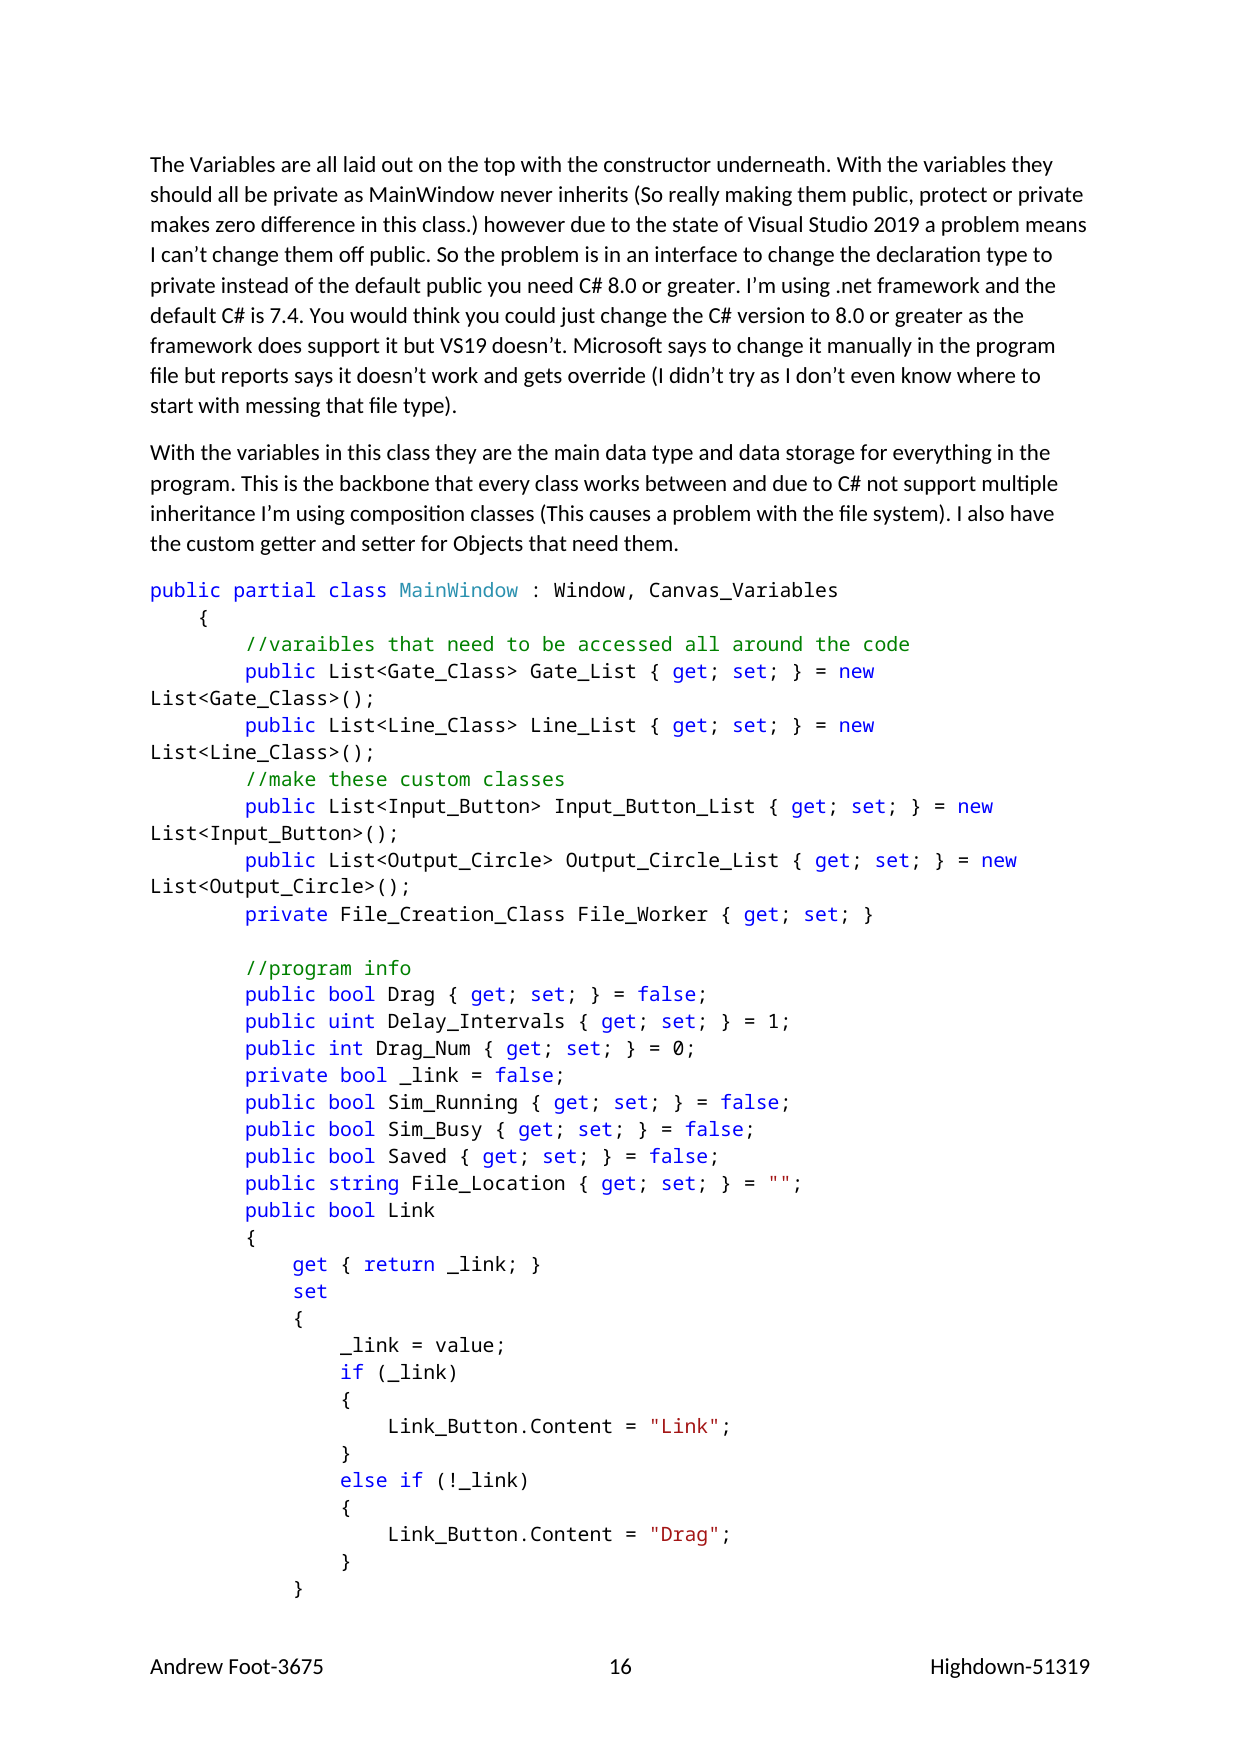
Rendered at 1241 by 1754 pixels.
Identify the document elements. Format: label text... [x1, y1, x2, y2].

text public bool Saved { get; set; } = false; [150, 1143, 1090, 1169]
text The Variables are all laid out on the top with the constructor underneath. With the variables they should all be private as MainWindow never inherits (So really making them public, protect or private makes zero difference in this class.) however due to the state of Visual Studio 2019 a problem means I can’t change them off public. So the problem is in an interface to change the declaration type to private instead of the default public you need C# 8.0 or greater. I’m using .net framework and the default C# is 7.4. You would think you could just change the C# version to 8.0 or greater as the framework does support it but VS19 doesn’t. Microsoft says to change it manually in the program file but reports says it doesn’t work and gets override (I didn’t try as I don’t even know where to start with messing that file type). [150, 150, 1090, 420]
text Link_Button.Content = "Link"; [150, 1412, 1090, 1439]
text } [150, 1547, 1090, 1574]
text { [150, 603, 1090, 630]
text //program info [150, 954, 1090, 981]
text else if (!_link) [150, 1466, 1090, 1493]
text private bool _link = false; [150, 1062, 1090, 1089]
text } [150, 1574, 1090, 1601]
text public partial class MainWindow : Window, Canvas_Variables [150, 576, 1090, 603]
text public bool Sim_Busy { get; set; } = false; [150, 1116, 1090, 1143]
text private File_Creation_Class File_Worker { get; set; } [150, 900, 1090, 927]
text } [150, 1439, 1090, 1466]
text With the variables in this class they are the main data type and data storage for everything in the program. This is the backbone that every class works between and due to C# not support multiple inheritance I’m using composition classes (This causes a problem with the file system). I also have the custom getter and setter for Objects that need them. [150, 438, 1090, 557]
text { [150, 1223, 1090, 1251]
text { [150, 1493, 1090, 1520]
text public List<Line_Class> Line_List { get; set; } = new List<Line_Class>(); [150, 711, 1090, 765]
text set [150, 1277, 1090, 1304]
text //varaibles that need to be accessed all around the code [150, 630, 1090, 657]
text public bool Sim_Running { get; set; } = false; [150, 1089, 1090, 1116]
text Link_Button.Content = "Drag"; [150, 1520, 1090, 1547]
text if (_link) [150, 1358, 1090, 1385]
text _link = value; [150, 1331, 1090, 1358]
text public List<Output_Circle> Output_Circle_List { get; set; } = new List<Output_Circle>(); [150, 846, 1090, 900]
text public int Drag_Num { get; set; } = 0; [150, 1035, 1090, 1062]
text public uint Delay_Intervals { get; set; } = 1; [150, 1008, 1090, 1035]
text get { return _link; } [150, 1251, 1090, 1277]
text public string File_Location { get; set; } = ""; [150, 1169, 1090, 1197]
text public bool Drag { get; set; } = false; [150, 981, 1090, 1008]
text //make these custom classes [150, 765, 1090, 792]
text public bool Link [150, 1197, 1090, 1223]
text { [150, 1304, 1090, 1331]
text public List<Input_Button> Input_Button_List { get; set; } = new List<Input_Button>(); [150, 792, 1090, 846]
text { [150, 1385, 1090, 1412]
text public List<Gate_Class> Gate_List { get; set; } = new List<Gate_Class>(); [150, 657, 1090, 711]
